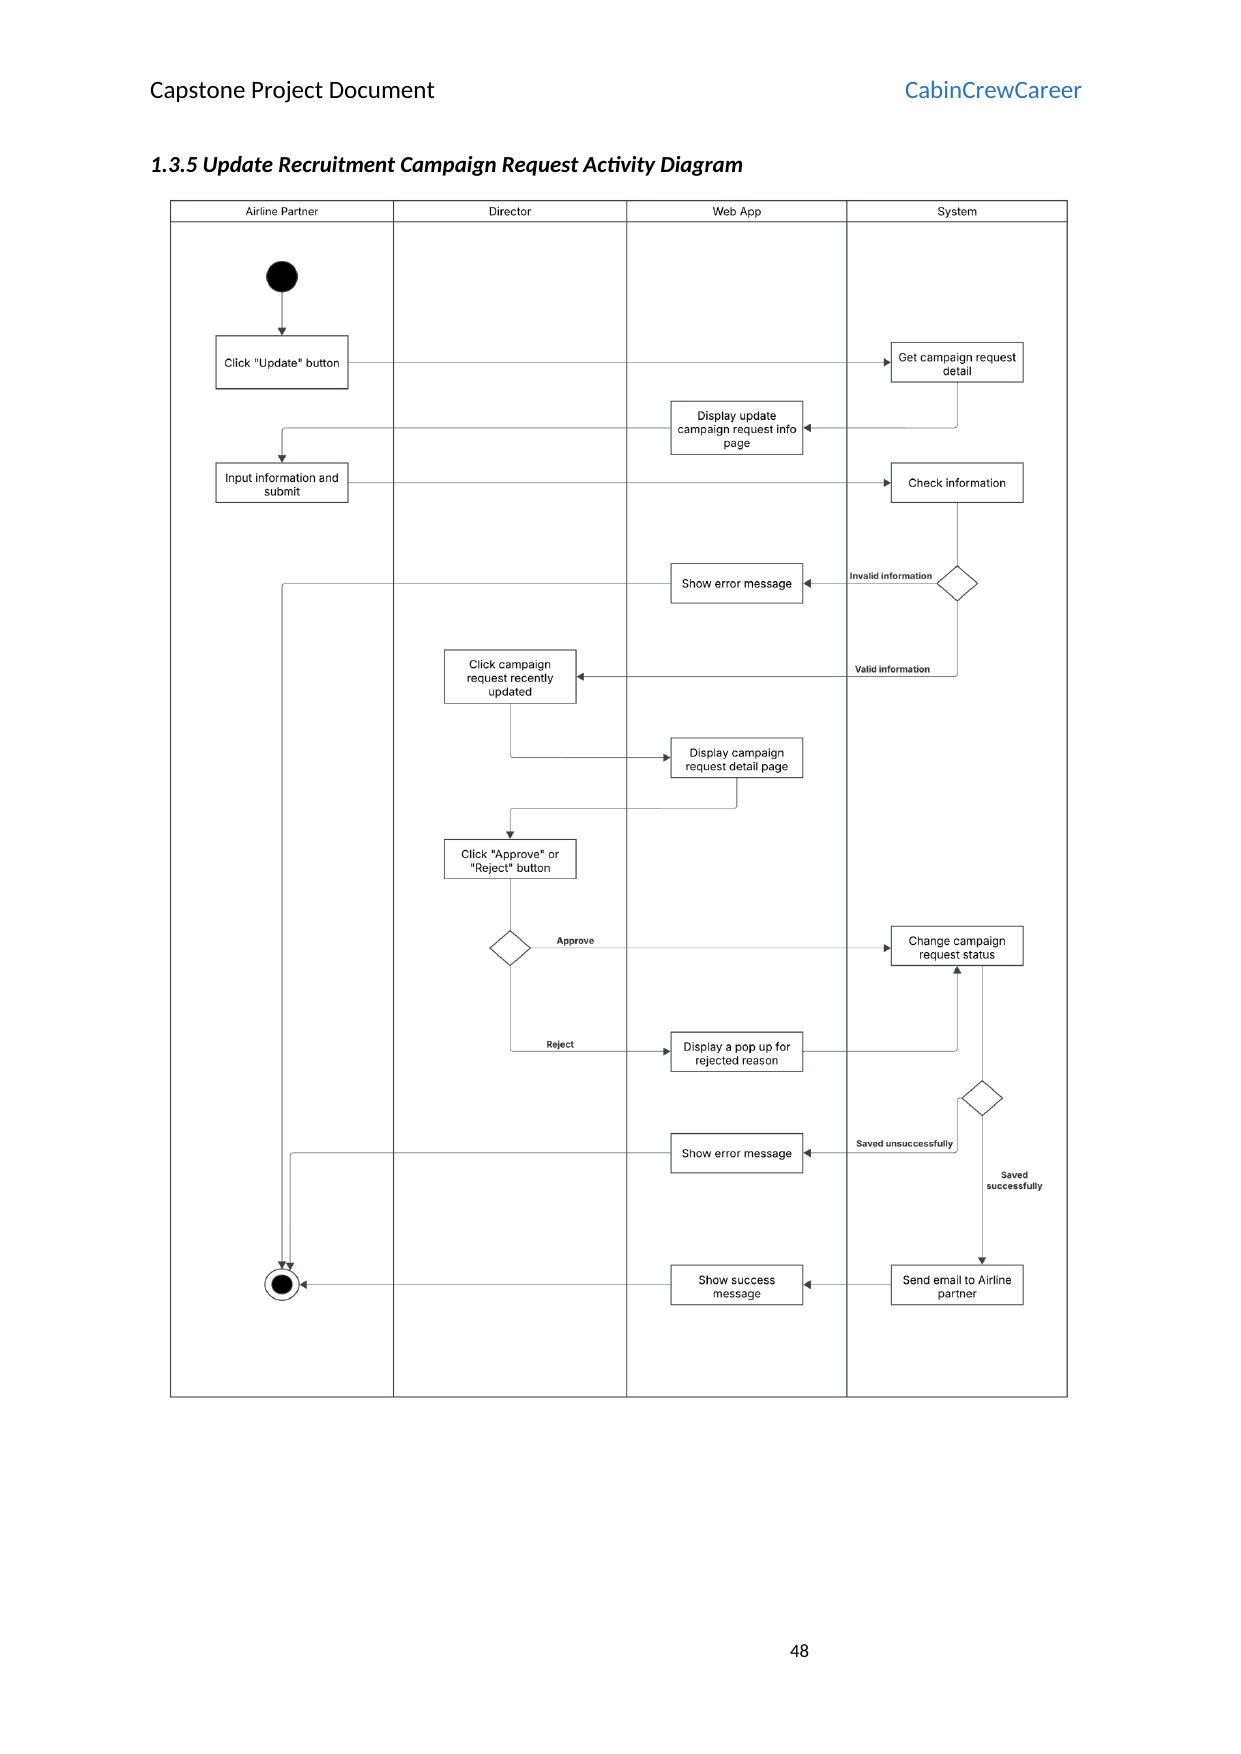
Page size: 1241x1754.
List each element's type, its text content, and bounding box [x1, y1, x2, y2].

picture [150, 180, 1088, 1417]
subtitle 1.3.5 Update Recruitment Campaign Request Activity Diagram [150, 150, 1090, 178]
